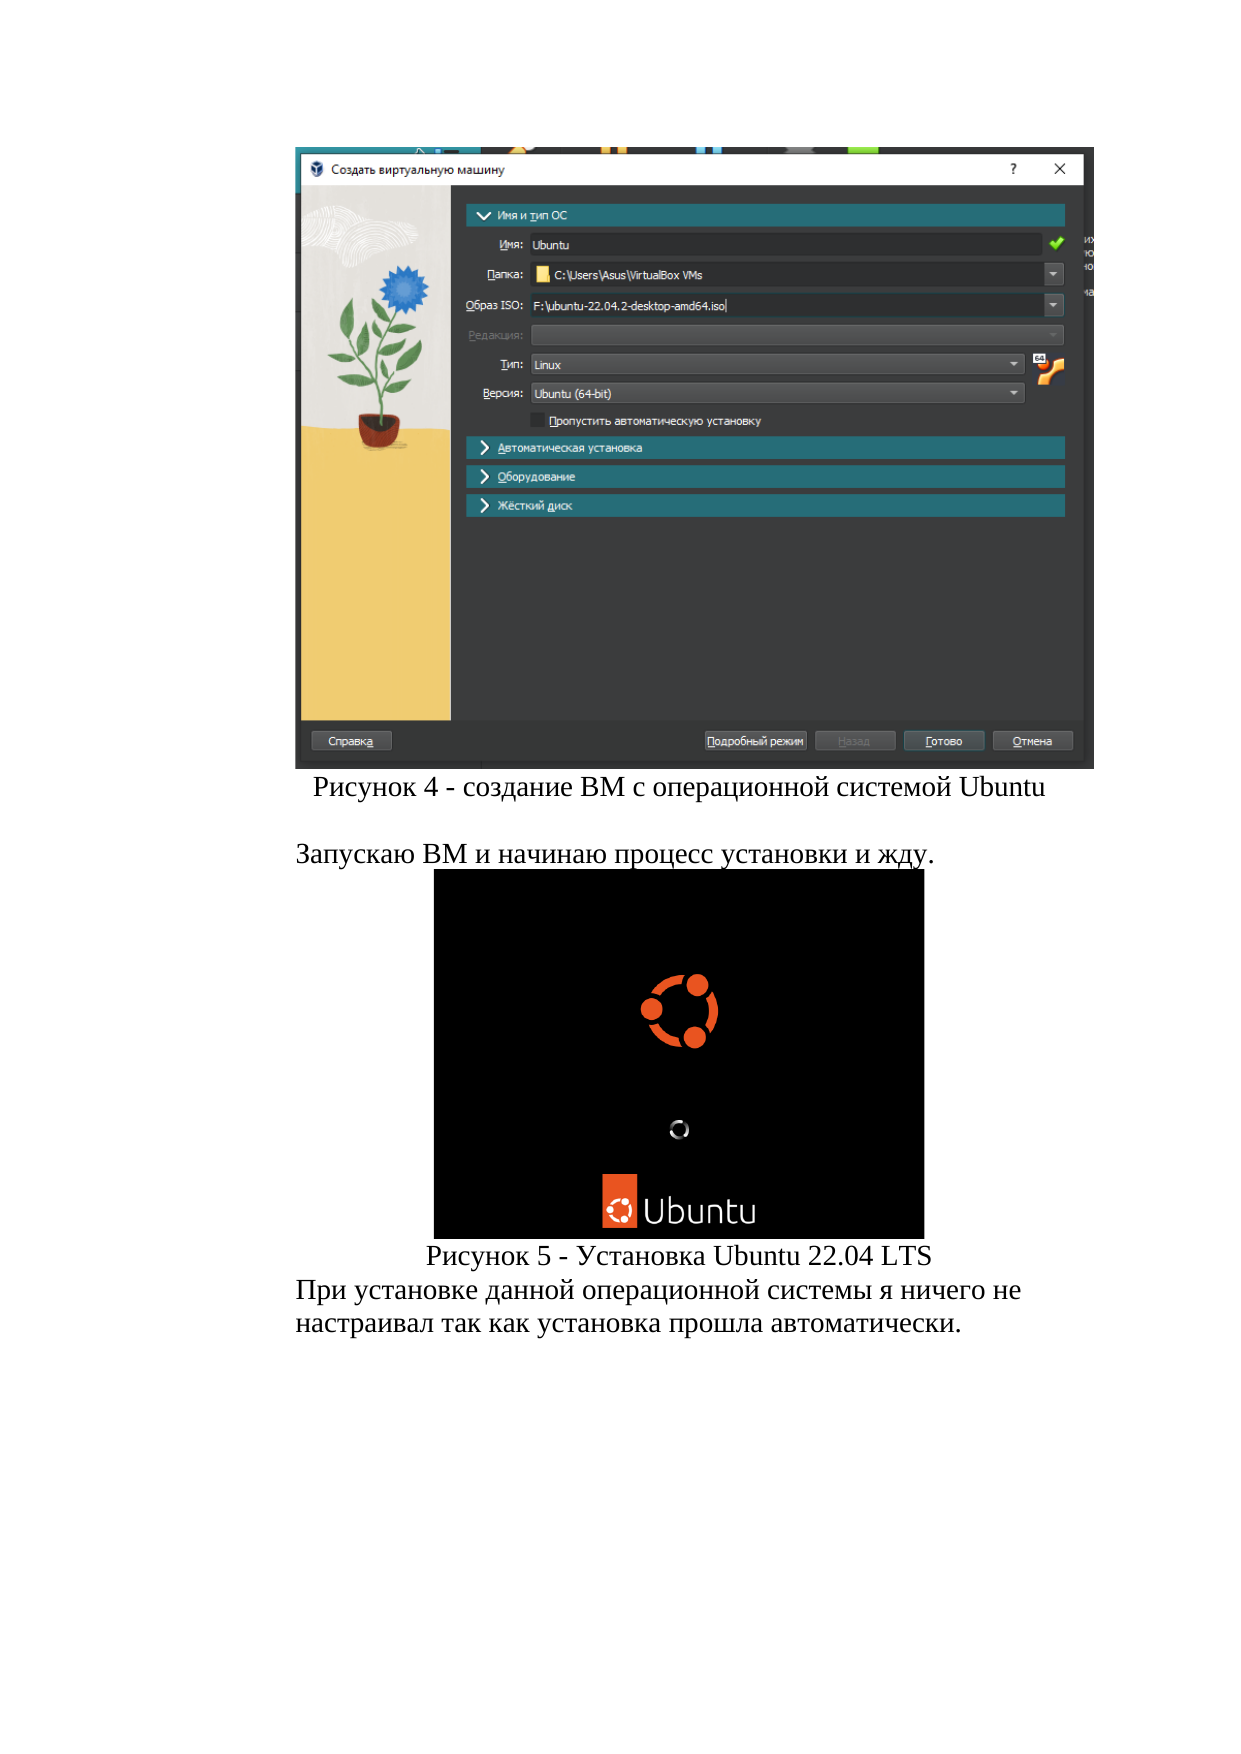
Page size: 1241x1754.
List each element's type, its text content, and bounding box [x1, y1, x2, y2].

picture [433, 869, 925, 1239]
list Запускаю ВМ и начинаю процесс установки и жду. [295, 836, 1063, 869]
list Рисунок 4 - создание ВМ с операционной системой Ubuntu [295, 769, 1063, 802]
text Рисунок 5 - Установка Ubuntu 22.04 LTS [295, 1238, 1063, 1272]
text При установке данной операционной системы я ничего не настраивал так как установка прошла автоматически. [295, 1272, 1063, 1339]
picture [295, 147, 1094, 769]
